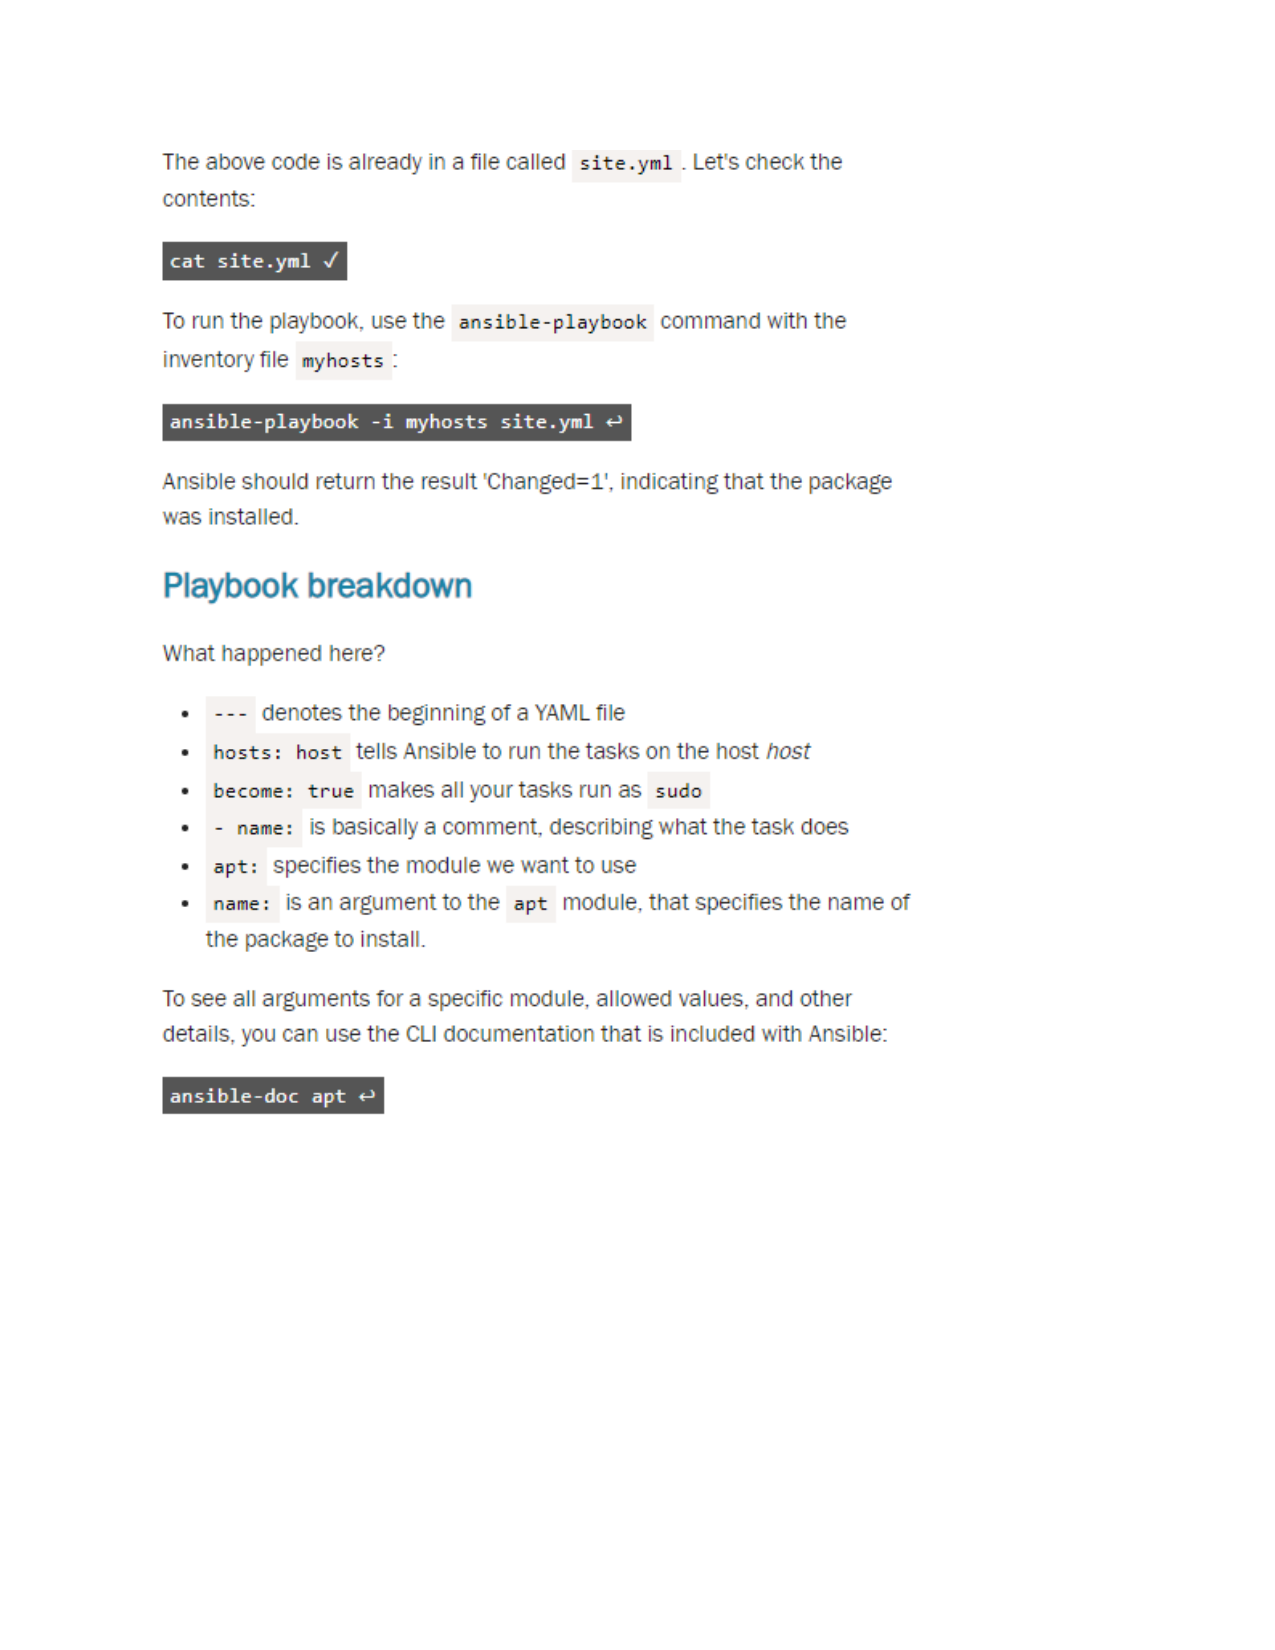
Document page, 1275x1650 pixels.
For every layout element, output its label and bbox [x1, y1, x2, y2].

picture [150, 150, 924, 1119]
